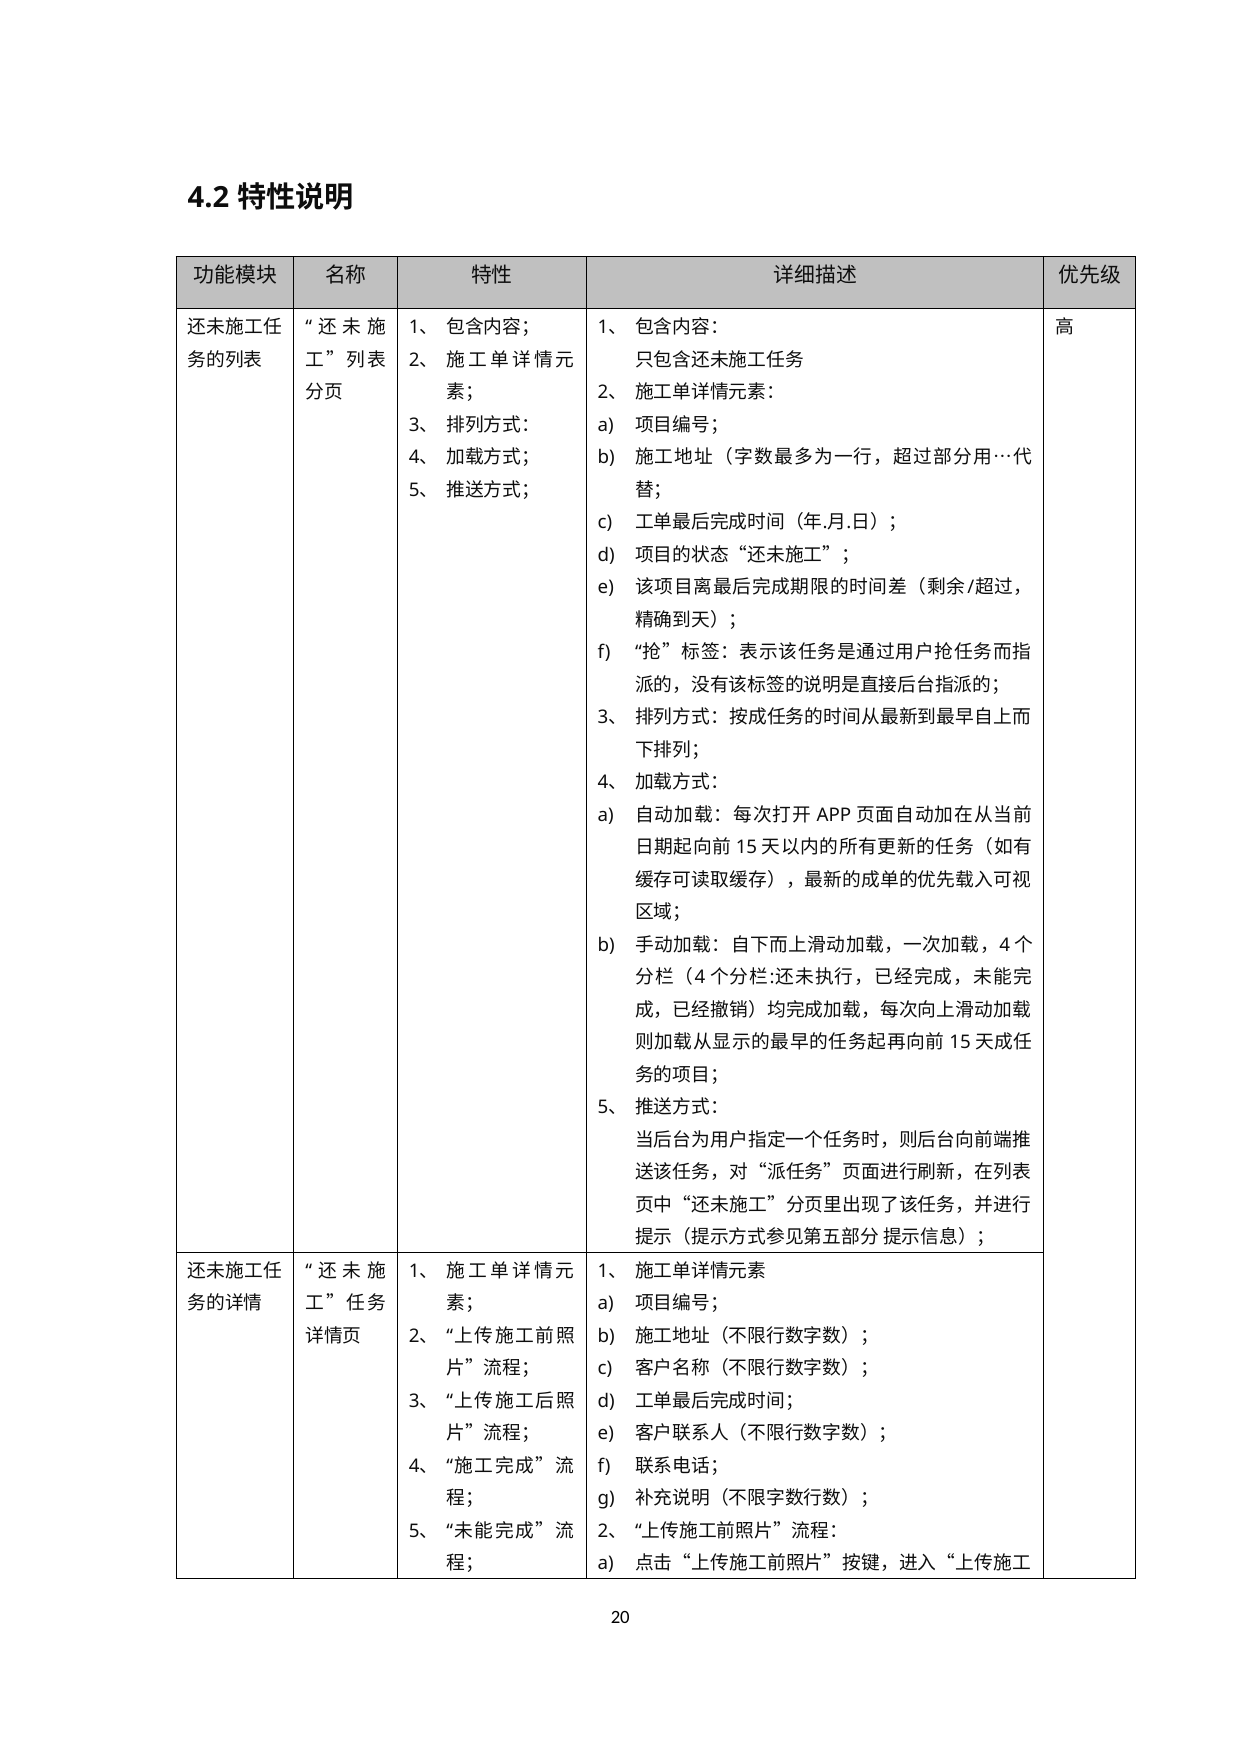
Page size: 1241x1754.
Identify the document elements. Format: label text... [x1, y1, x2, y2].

table_cell 高 [1044, 309, 1135, 1578]
table_cell 包含内容： 只包含还未施工任务 施工单详情元素： 项目编号； 施工地址（字数最多为一行，超过部分用…代替； 工单最后完成时间（年.月.日）； 项目的状态“还未施工”； 该项目离最后完成期限的时间差（剩余/超过，精确到天）； “抢”标签：表示该任务是通过用户抢任务而指派的，没有该标签的说明是直接后台指派的； 排列方式：按成任务的时间从最新到最早自上而下排列； 加载方式： 自动加载：每次打开APP页面自动加在从当前日期起向前15天以内的所有更新的任务（如有缓存可读取缓存），最新的成单的优先载入可视区域； 手动加载：自下而上滑动加载，一次加载，4个分栏（4个分栏:还未执行，已经完成，未能完成，已经撤销）均完成加载，每次向上滑动加载则加载从显示的最早的任务起再向前15天成任务的项目； 推送方式： 当后台为用户指定一个任务时，则后台向前端推送该任务，对“派任务”页面进行刷新，在列表页中“还未施工”分页里出现了该任务，并进行提示（提示方式参见第五部分 提示信息）； [587, 309, 1043, 1252]
table_cell 还未施工任务的列表 [177, 309, 293, 1252]
table_header 优先级 [1044, 257, 1135, 308]
table_header 特性 [398, 257, 586, 308]
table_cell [587, 1253, 1043, 1578]
table_cell “还未施工”列表分页 [294, 309, 397, 1252]
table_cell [398, 1253, 586, 1578]
table_header 详细描述 [587, 257, 1043, 308]
table_cell 包含内容； 施工单详情元素； 排列方式： 加载方式； 推送方式； [398, 309, 586, 1252]
subtitle 特性说明 [187, 162, 1053, 227]
table_header 名称 [294, 257, 397, 308]
table_cell “还未施工”任务详情页 [294, 1253, 397, 1578]
table_cell 还未施工任务的详情 [177, 1253, 293, 1578]
table_header 功能模块 [177, 257, 293, 308]
